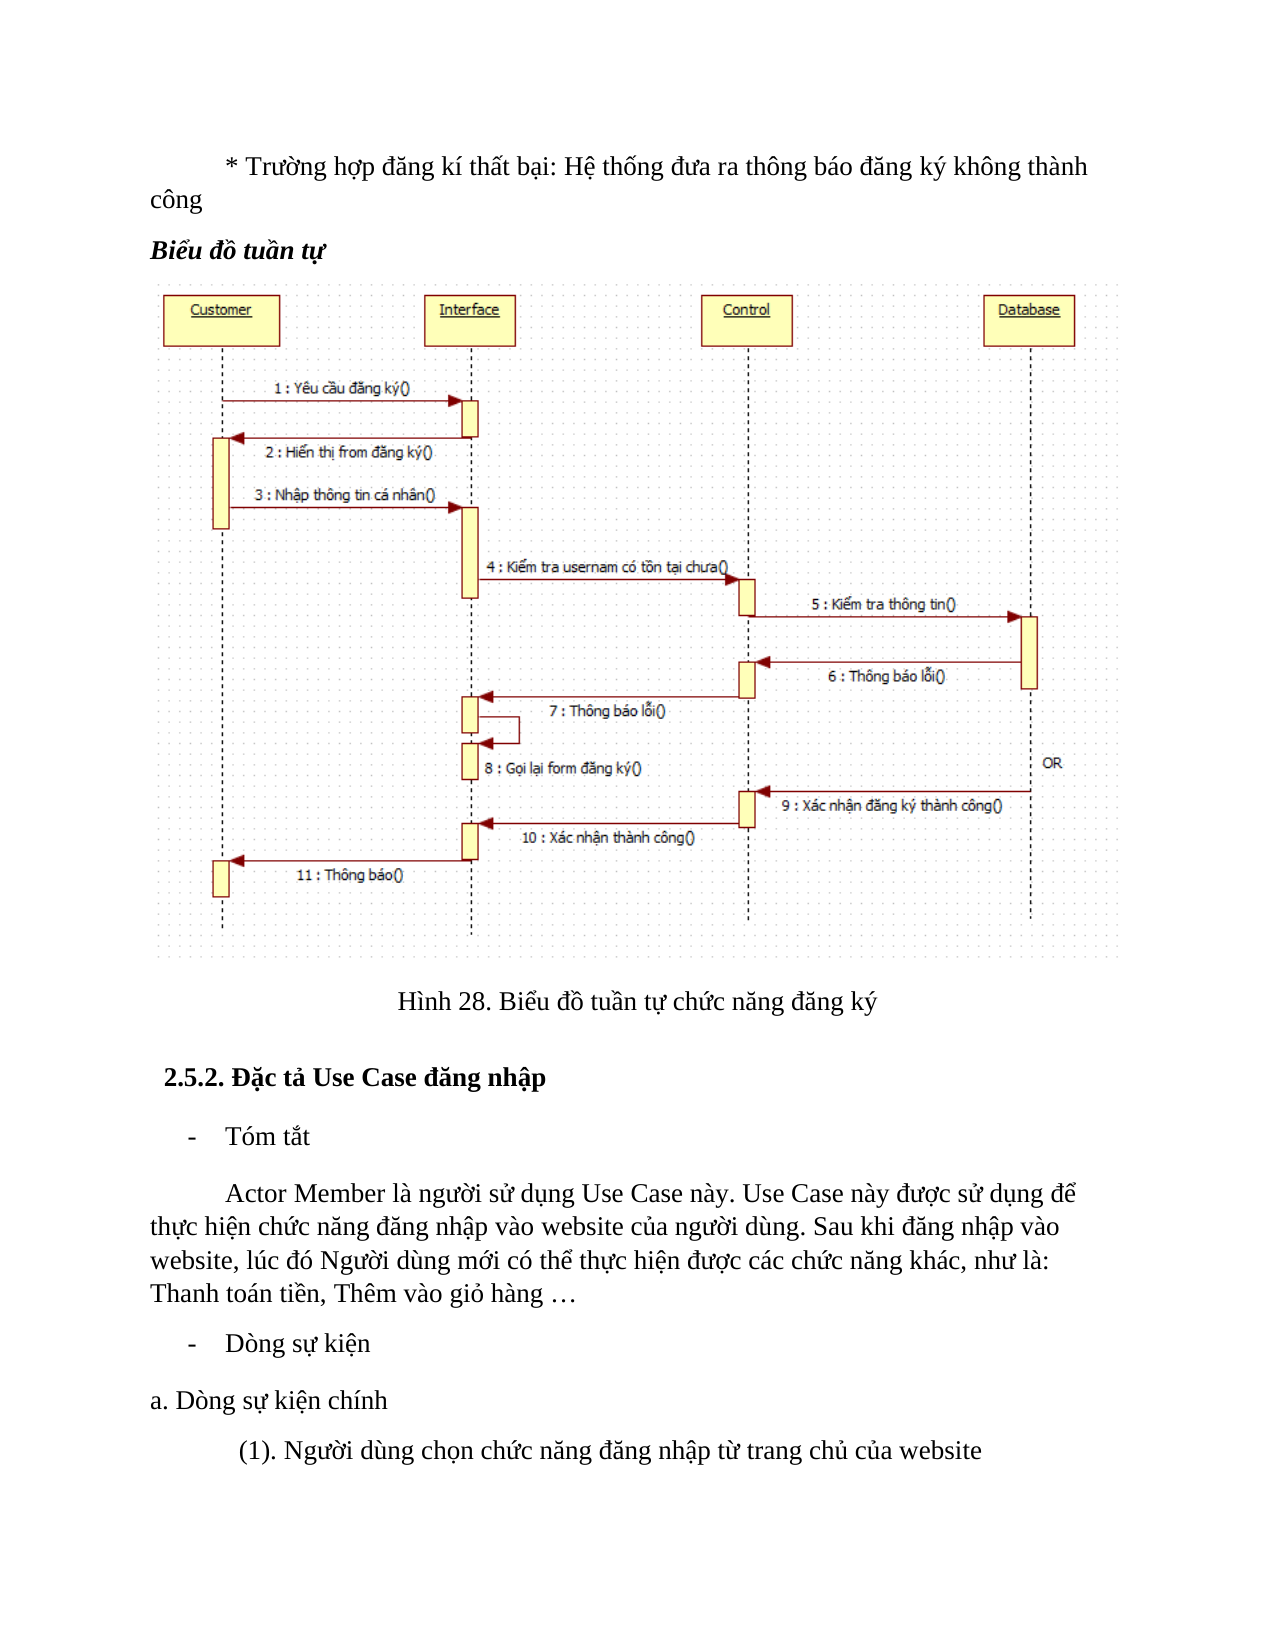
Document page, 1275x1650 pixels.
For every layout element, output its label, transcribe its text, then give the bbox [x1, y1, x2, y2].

picture [150, 283, 1125, 967]
text 2.5.2. Đặc tả Use Case đăng nhập [150, 1061, 1125, 1092]
list Dòng sự kiện [187, 1328, 1125, 1359]
text Actor Member là người sử dụng Use Case này. Use Case này được sử dụng để thực hiện chức năng đăng nhập vào website của người dùng. Sau khi đăng nhập vào website, lúc đó Người dùng mới có thể thực hiện được các chức năng khác, như là: Thanh toán tiền, Thêm vào giỏ hàng … [150, 1177, 1125, 1308]
text Biểu đồ tuần tự [150, 234, 1125, 265]
text * Trường hợp đăng kí thất bại: Hệ thống đưa ra thông báo đăng ký không thành công [150, 150, 1125, 215]
text Hình 28. Biểu đồ tuần tự chức năng đăng ký [150, 985, 1125, 1016]
text (1). Người dùng chọn chức năng đăng nhập từ trang chủ của website [150, 1434, 1125, 1466]
text a. Dòng sự kiện chính [150, 1384, 1125, 1415]
list Tóm tắt [187, 1120, 1125, 1151]
